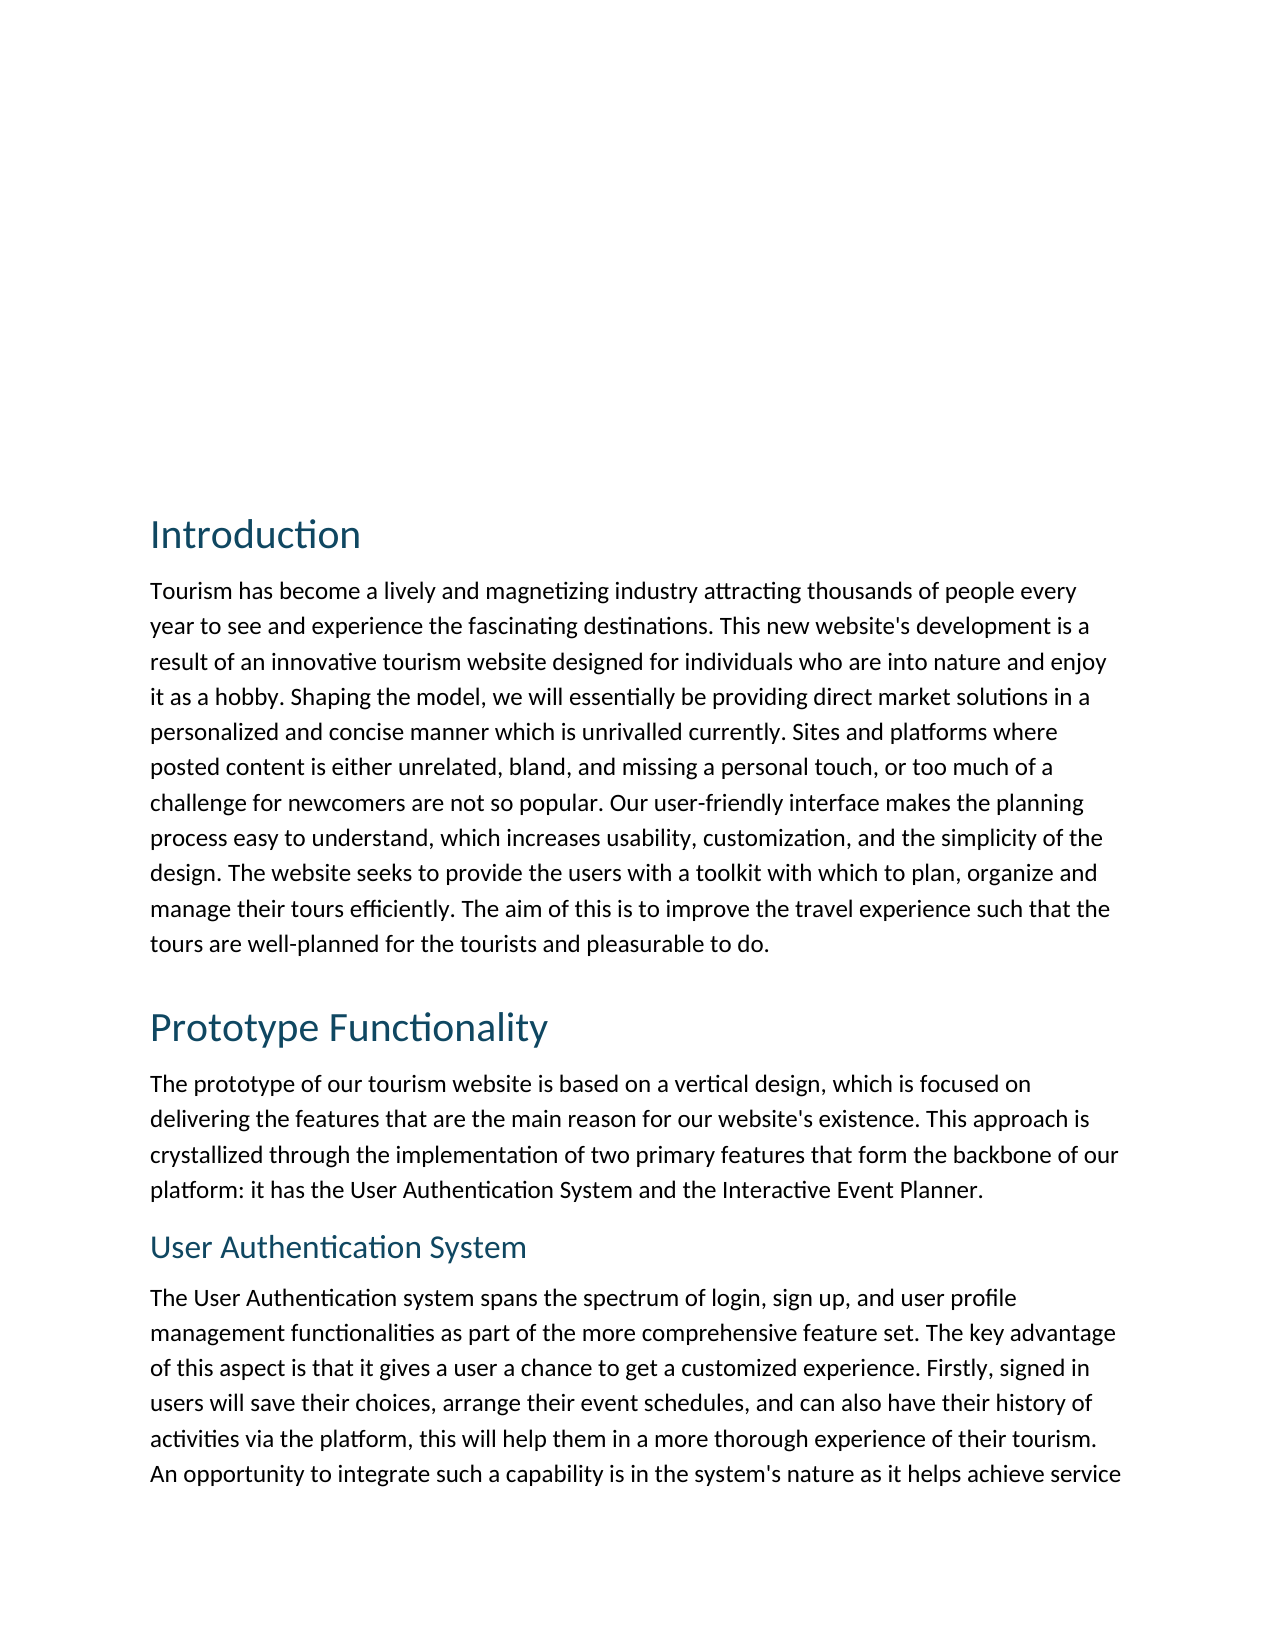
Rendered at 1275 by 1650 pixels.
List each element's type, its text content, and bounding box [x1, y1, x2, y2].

subtitle Introduction [150, 508, 1125, 558]
subtitle User Authentication System [150, 1226, 1125, 1267]
text Tourism has become a lively and magnetizing industry attracting thousands of people every year to see and experience the fascinating destinations. This new website's development is a result of an innovative tourism website designed for individuals who are into nature and enjoy it as a hobby. Shaping the model, we will essentially be providing direct market solutions in a personalized and concise manner which is unrivalled currently. Sites and platforms where posted content is either unrelated, bland, and missing a personal touch, or too much of a challenge for newcomers are not so popular. Our user-friendly interface makes the planning process easy to understand, which increases usability, customization, and the simplicity of the design. The website seeks to provide the users with a toolkit with which to plan, organize and manage their tours efficiently. The aim of this is to improve the travel experience such that the tours are well-planned for the tourists and pleasurable to do. [150, 575, 1125, 959]
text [150, 1282, 1125, 1489]
text The prototype of our tourism website is based on a vertical design, which is focused on delivering the features that are the main reason for our website's existence. This approach is crystallized through the implementation of two primary features that form the backbone of our platform: it has the User Authentication System and the Interactive Event Planner. [150, 1068, 1125, 1205]
subtitle Prototype Functionality [150, 1001, 1125, 1052]
